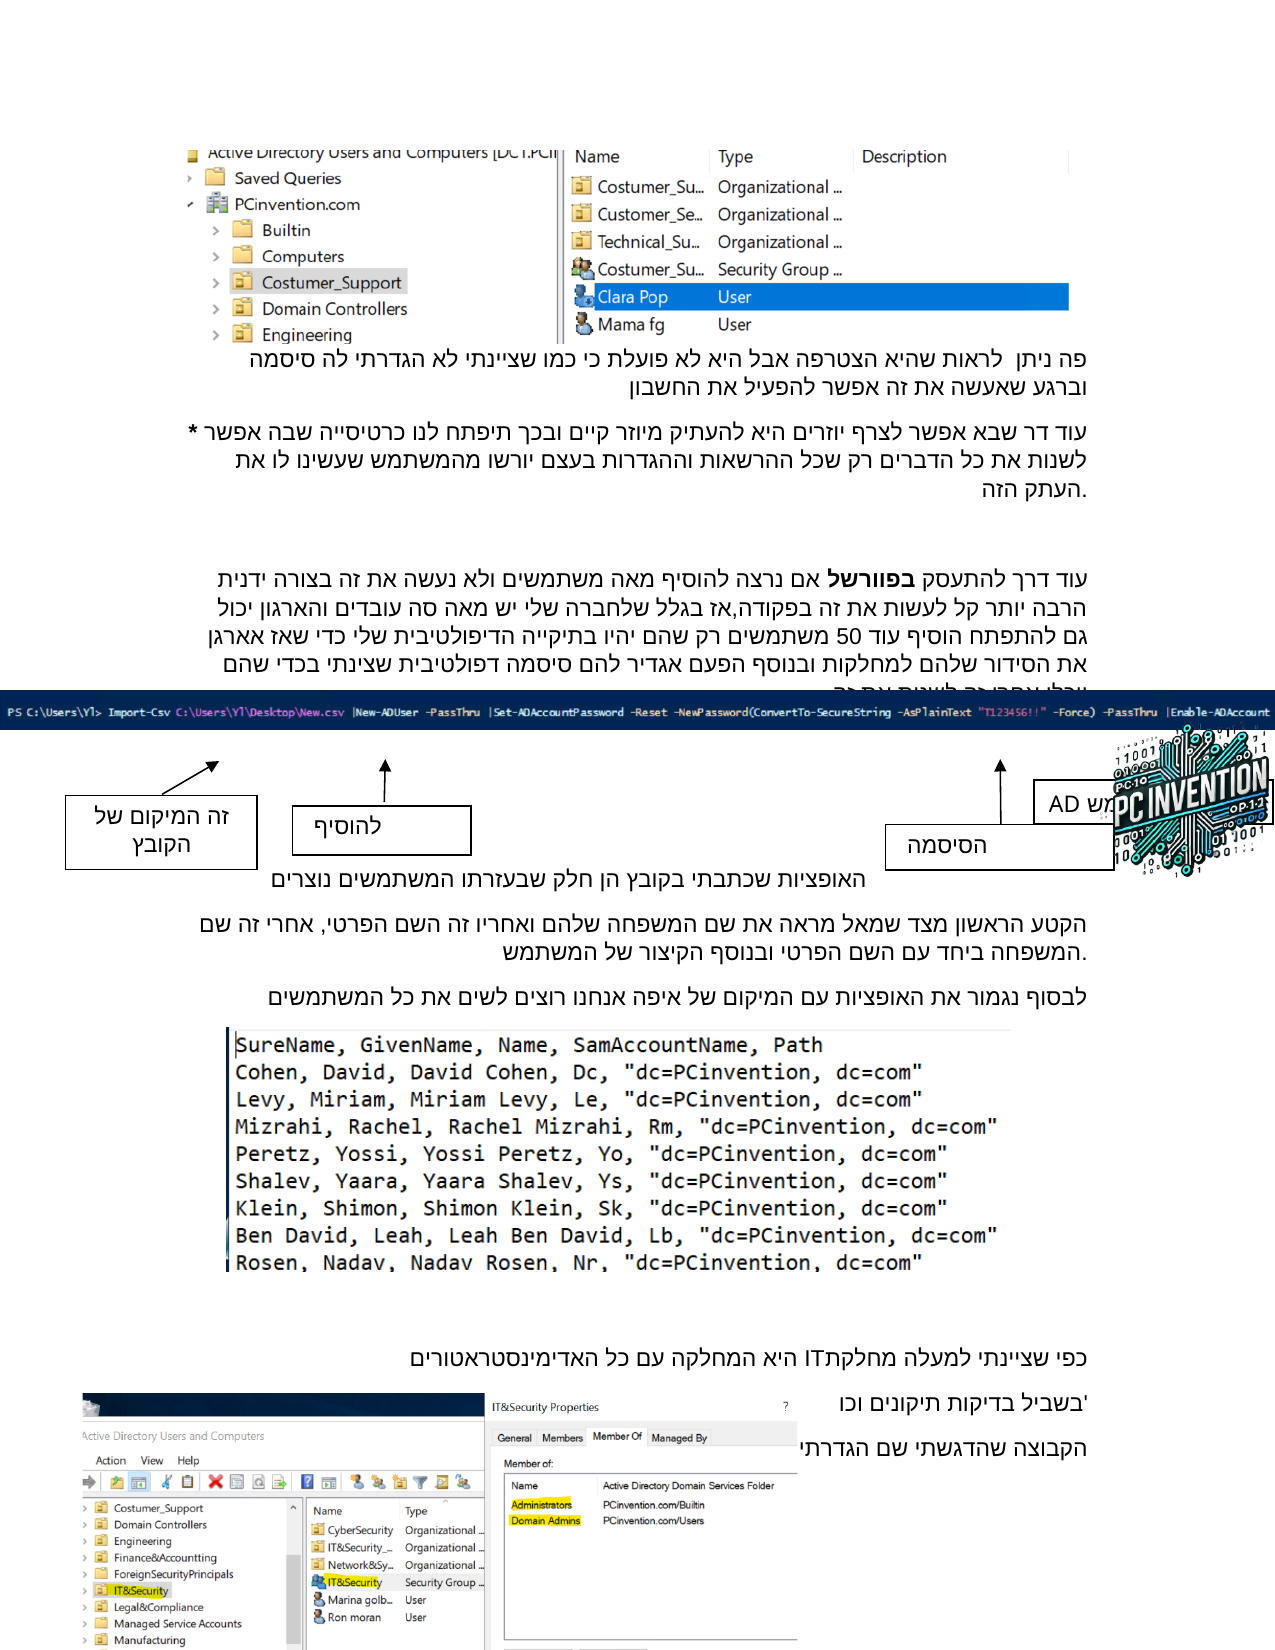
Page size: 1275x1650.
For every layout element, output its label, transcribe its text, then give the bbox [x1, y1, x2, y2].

text האופציות שכתבתי בקובץ הן חלק שבעזרתו המשתמשים נוצרים [187, 866, 1079, 892]
text היא המחלקה עם כל האדימינסטראטורים ITכפי שציינתי למעלה מחלקת [187, 1345, 1087, 1371]
picture [187, 150, 1088, 344]
text הקטע הראשון מצד שמאל מראה את שם המשפחה שלהם ואחריו זה השם הפרטי, אחרי זה שם המשפחה ביחד עם השם הפרטי ובנוסף הקיצור של המשתמש. [187, 911, 1087, 966]
text עוד דרך להתעסק בפוורשל אם נרצה להוסיף מאה משתמשים ולא נעשה את זה בצורה ידנית הרבה יותר קל לעשות את זה בפקודה,אז בגלל שלחברה שלי יש מאה סה עובדים והארגון יכול גם להתפתח הוסיף עוד 50 משתמשים רק שהם יהיו בתיקייה הדיפולטיבית שלי כדי שאז אארגן את הסידור שלהם למחלקות ובנוסף הפעם אגדיר להם סיסמה דפולטיבית שצינתי בכדי שהם יוכלו אחרי זה לשנות את זה [187, 566, 1087, 690]
picture [226, 1027, 1012, 1272]
text הקבוצה שהדגשתי שם הגדרתי [187, 1435, 1087, 1462]
text פה ניתן לראות שהיא הצטרפה אבל היא לא פועלת כי כמו שציינתי לא הגדרתי לה סיסמה וברגע שאעשה את זה אפשר להפעיל את החשבון [187, 344, 1087, 400]
picture [82, 1393, 798, 1650]
text בשביל בדיקות תיקונים וכו' [187, 1390, 1087, 1417]
picture [0, 690, 1275, 892]
text * עוד דר שבא אפשר לצרף יוזרים היא להעתיק מיוזר קיים ובכך תיפתח לנו כרטיסייה שבה אפשר לשנות את כל הדברים רק שכל ההרשאות וההגדרות בעצם יורשו מהמשתמש שעשינו לו את העתק הזה. [187, 419, 1087, 502]
text לבסוף נגמור את האופציות עם המיקום של איפה אנחנו רוצים לשים את כל המשתמשים [187, 984, 1087, 1011]
